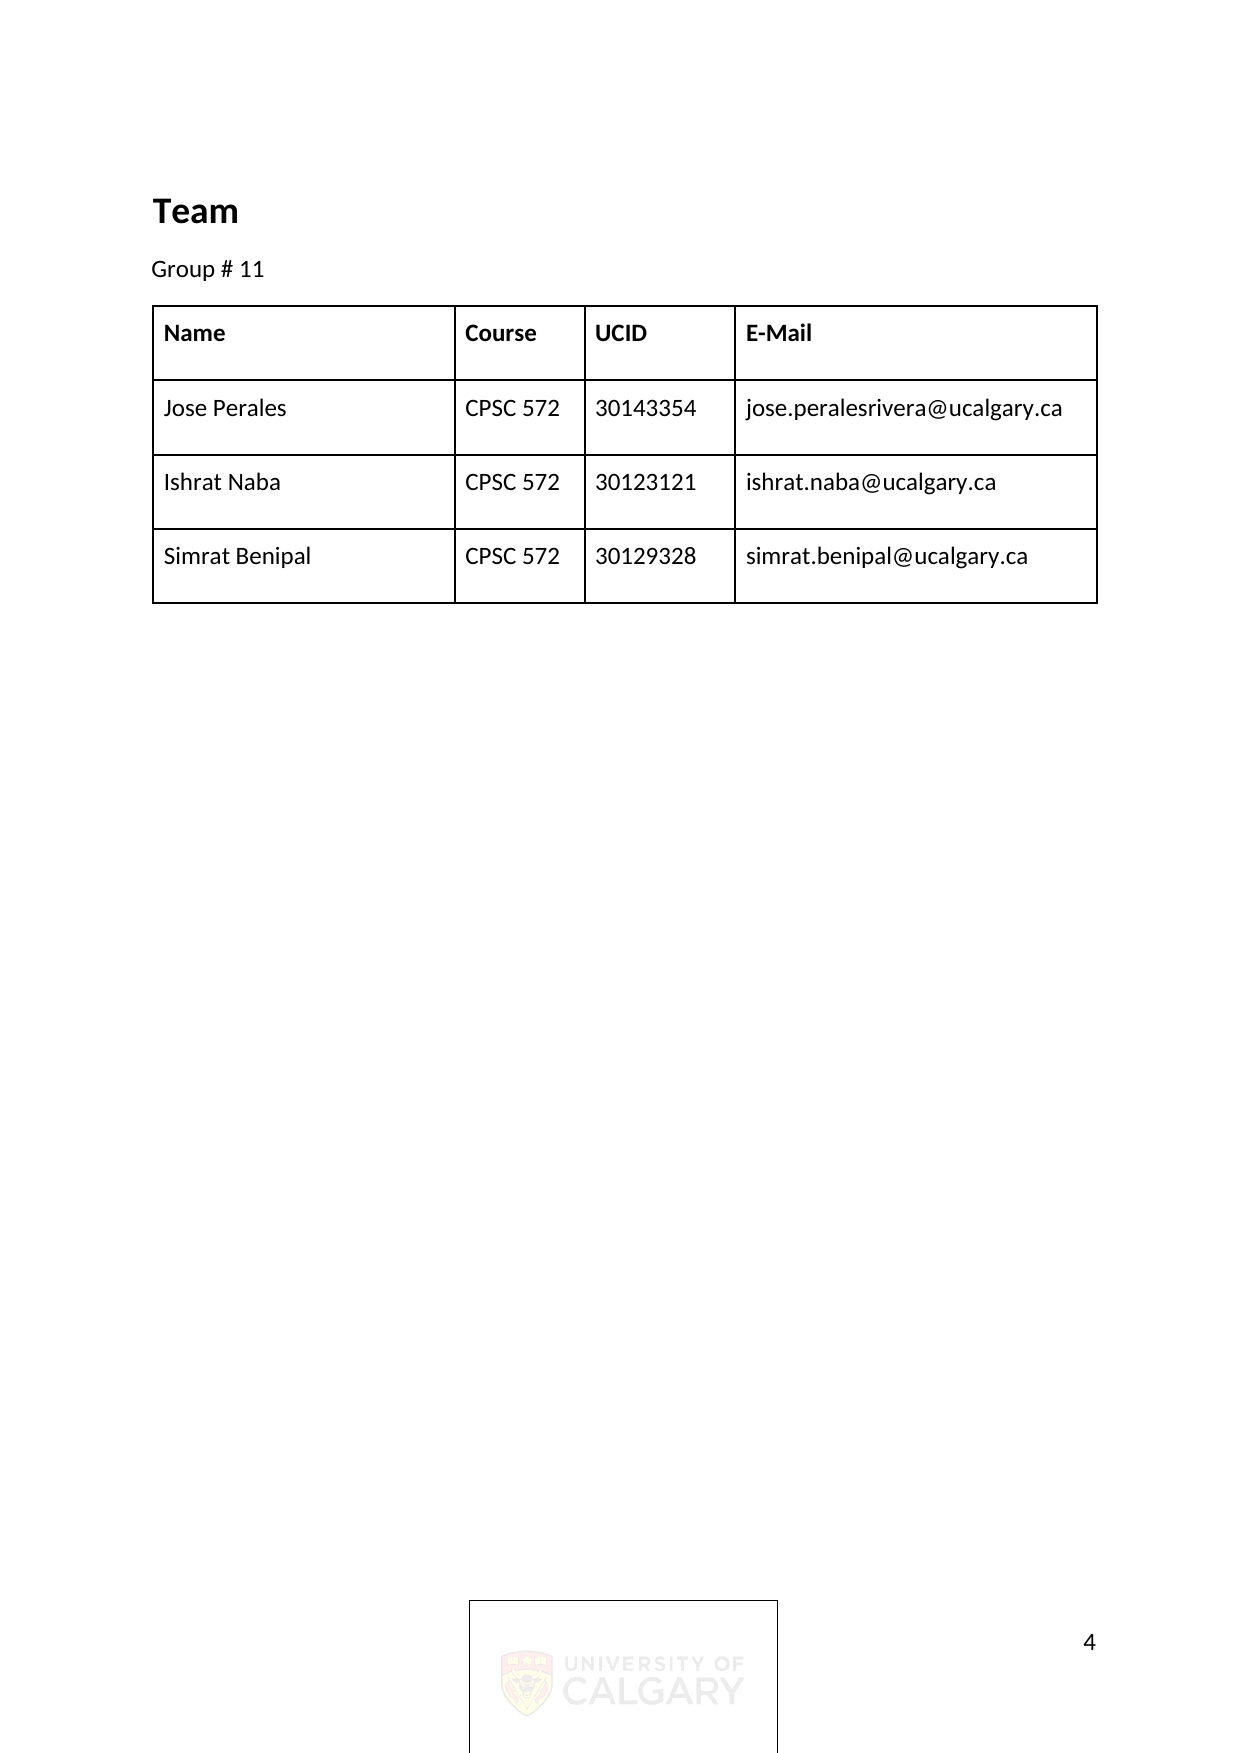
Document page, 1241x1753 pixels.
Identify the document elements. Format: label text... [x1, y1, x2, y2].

table_cell CPSC 572 [456, 530, 584, 602]
table_cell Simrat Benipal [154, 530, 454, 602]
table_cell 30123121 [586, 456, 734, 528]
table_cell Jose Perales [154, 381, 454, 453]
table_cell CPSC 572 [456, 456, 584, 528]
table_cell 30129328 [586, 530, 734, 602]
table_header E-Mail [736, 307, 1096, 379]
table_cell CPSC 572 [456, 381, 584, 453]
table_cell 30143354 [586, 381, 734, 453]
table_cell ishrat.naba@ucalgary.ca [736, 456, 1096, 528]
table_header UCID [586, 307, 734, 379]
text Group # 11 [151, 254, 1096, 284]
table_cell Ishrat Naba [154, 456, 454, 528]
subtitle Team [153, 187, 1096, 233]
table_cell simrat.benipal@ucalgary.ca [736, 530, 1096, 602]
table_cell jose.peralesrivera@ucalgary.ca [736, 381, 1096, 453]
table_header Course [456, 307, 584, 379]
table_header Name [154, 307, 454, 379]
